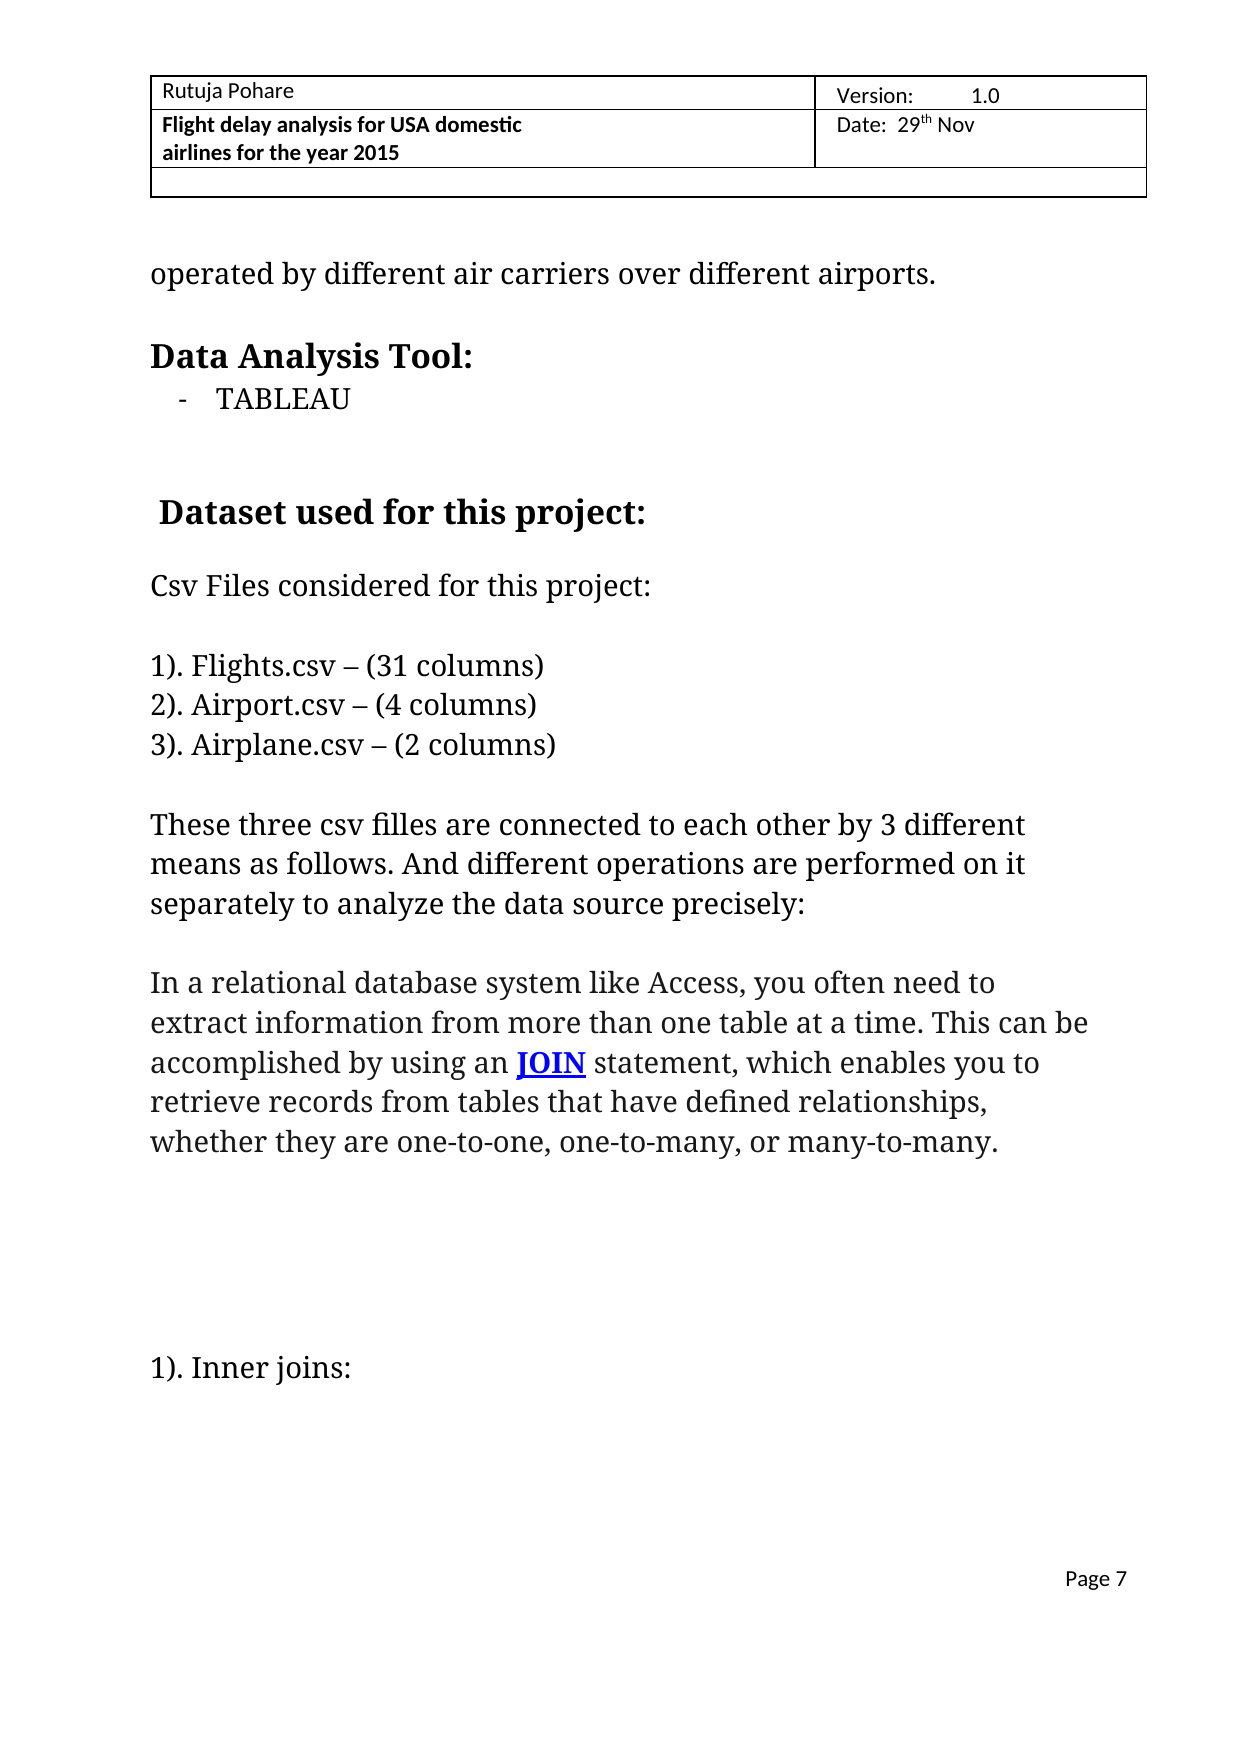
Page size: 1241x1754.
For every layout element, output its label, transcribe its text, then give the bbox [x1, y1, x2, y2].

text Data Analysis Tool: [150, 333, 1090, 378]
text Dataset used for this project: [150, 489, 1090, 534]
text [150, 253, 1090, 293]
text 1). Inner joins: [150, 1348, 1090, 1387]
text In a relational database system like Access, you often need to extract information from more than one table at a time. This can be accomplished by using an JOIN statement, which enables you to retrieve records from tables that have defined relationships, whether they are one-to-one, one-to-many, or many-to-many. [150, 962, 1090, 1229]
text Csv Files considered for this project: 1). Flights.csv – (31 columns) 2). Airport.csv – (4 columns) 3). Airplane.csv – (2 columns) These three csv filles are connected to each other by 3 different means as follows. And different operations are performed on it separately to analyze the data source precisely: [150, 566, 1090, 923]
list TABLEAU [178, 378, 1090, 418]
